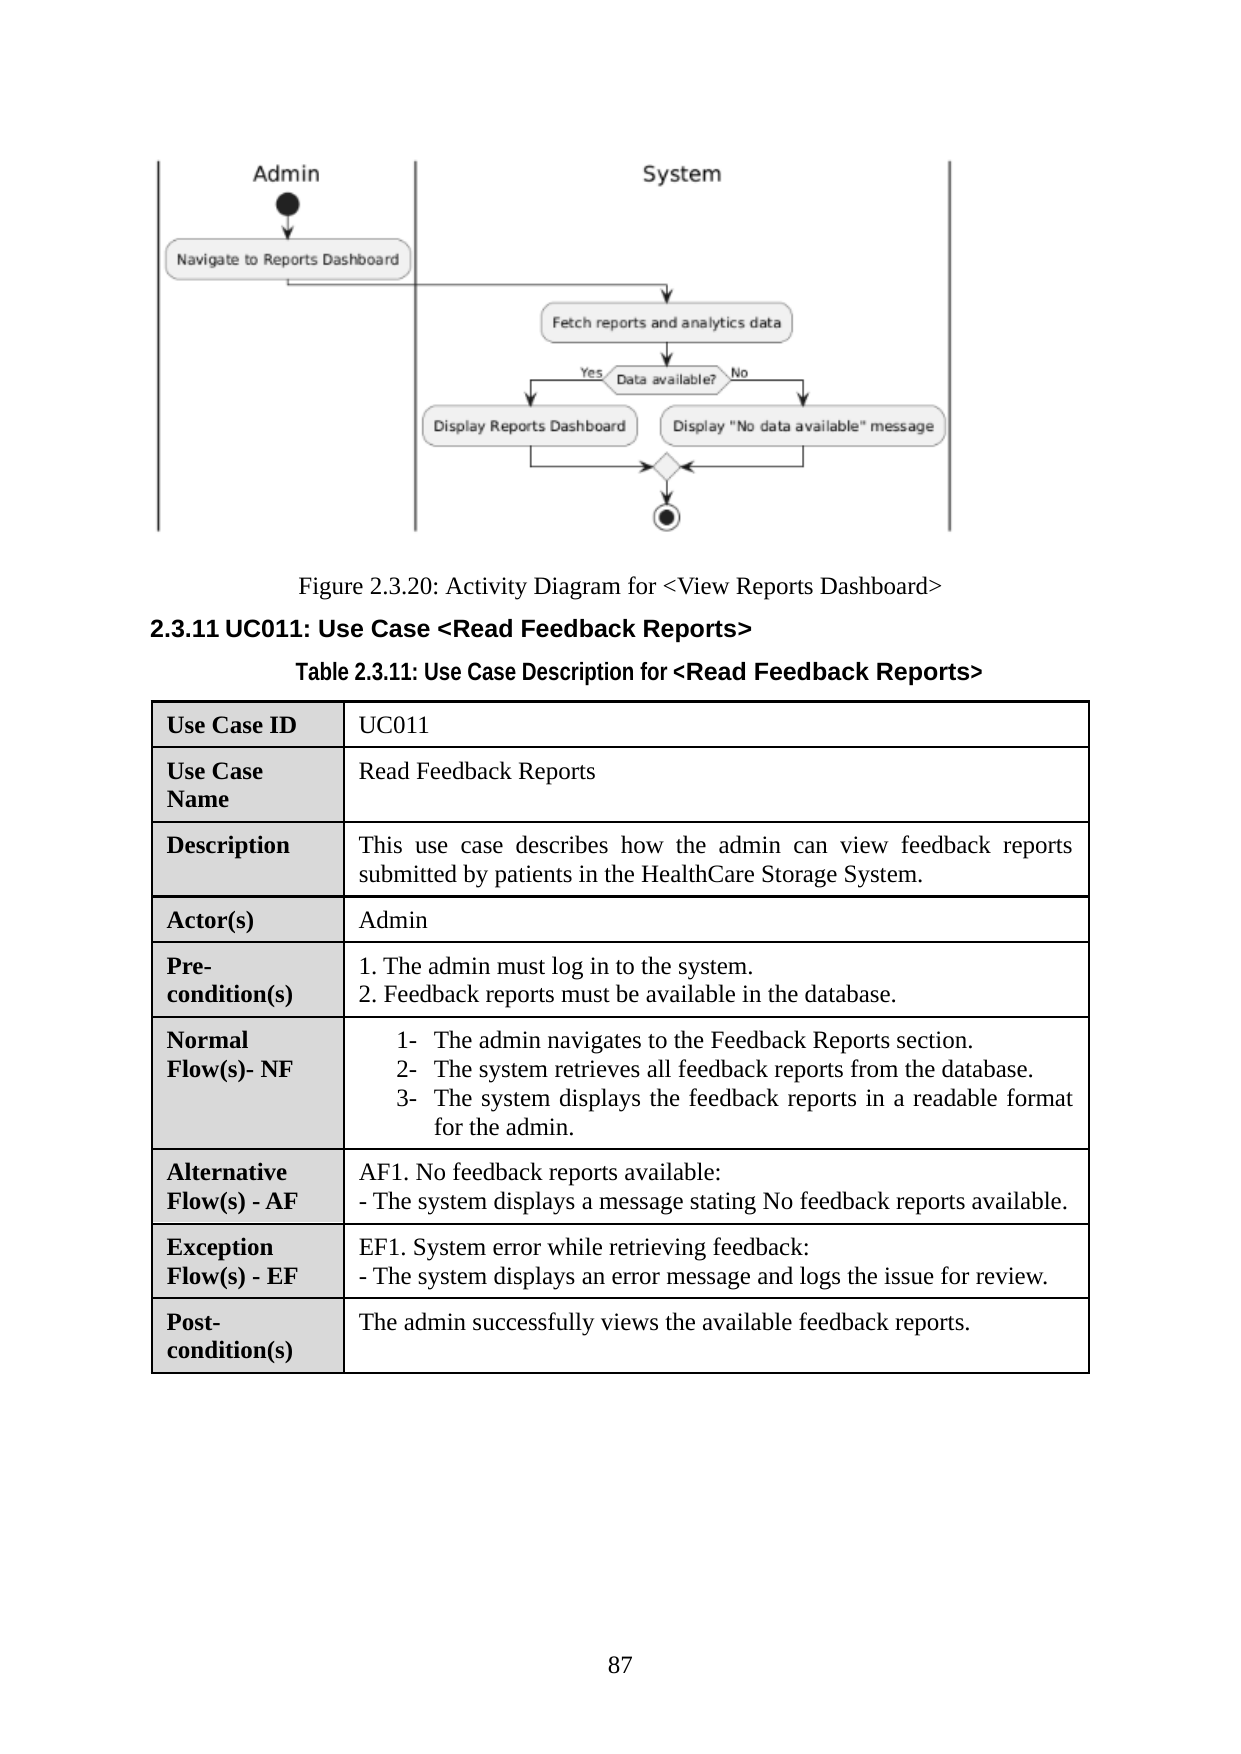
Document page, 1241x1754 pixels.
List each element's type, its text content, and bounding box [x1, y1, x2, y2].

table_cell Exception Flow(s) - EF [153, 1225, 343, 1297]
table_cell AF1. No feedback reports available: - The system displays a message stating No feedback reports available. [345, 1150, 1088, 1222]
table_cell Alternative Flow(s) - AF [153, 1150, 343, 1222]
table_cell Normal Flow(s)- NF [153, 1018, 343, 1148]
picture [150, 150, 981, 557]
list UC011: Use Case <Read Feedback Reports> [150, 614, 1090, 643]
table_header Use Case ID [153, 703, 343, 746]
table_cell Pre-condition(s) [153, 943, 343, 1016]
text Table 2.3.11: Use Case Description for <Read Feedback Reports> [187, 657, 1090, 686]
text Figure 2.3.20: Activity Diagram for <View Reports Dashboard> [150, 571, 1090, 600]
table_cell The admin navigates to the Feedback Reports section. The system retrieves all feedback reports from the database. The system displays the feedback reports in a readable format for the admin. [345, 1018, 1088, 1148]
table_cell Post-condition(s) [153, 1299, 343, 1372]
table_cell The admin successfully views the available feedback reports. [345, 1299, 1088, 1372]
table_cell Read Feedback Reports [345, 748, 1088, 821]
table_cell 1. The admin must log in to the system. 2. Feedback reports must be available in the database. [345, 943, 1088, 1016]
table_cell Actor(s) [153, 898, 343, 941]
table_cell Admin [345, 898, 1088, 941]
table_cell EF1. System error while retrieving feedback: - The system displays an error message and logs the issue for review. [345, 1225, 1088, 1297]
table_cell Description [153, 823, 343, 895]
table_cell Use Case Name [153, 748, 343, 821]
table_header UC011 [345, 703, 1088, 746]
table_cell This use case describes how the admin can view feedback reports submitted by patients in the HealthCare Storage System. [345, 823, 1088, 895]
